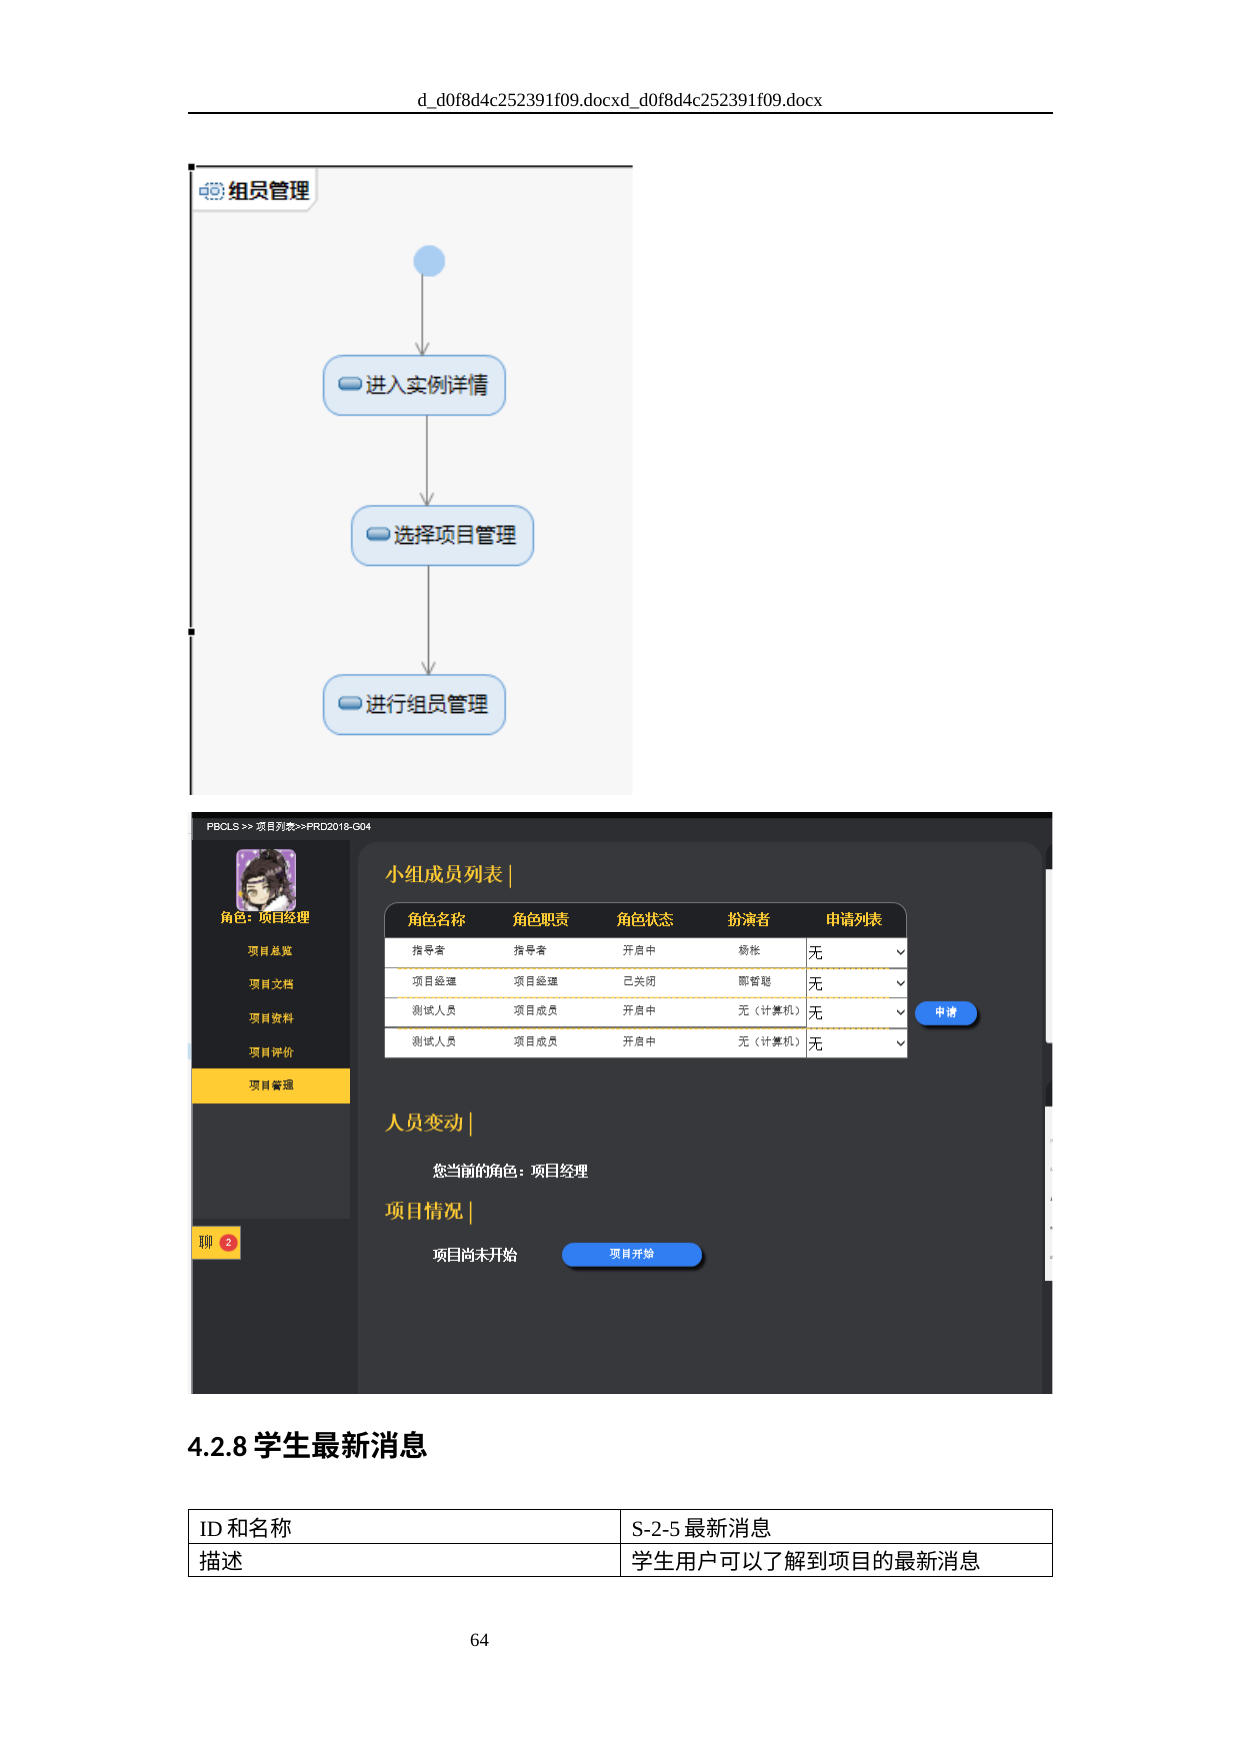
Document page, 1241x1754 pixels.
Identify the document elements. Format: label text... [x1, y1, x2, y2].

picture [187, 812, 1053, 1394]
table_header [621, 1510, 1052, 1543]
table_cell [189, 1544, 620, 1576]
picture [187, 162, 633, 795]
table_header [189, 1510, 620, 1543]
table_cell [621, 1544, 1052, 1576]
subtitle 4.2.8学生最新消息 [187, 1412, 1053, 1477]
